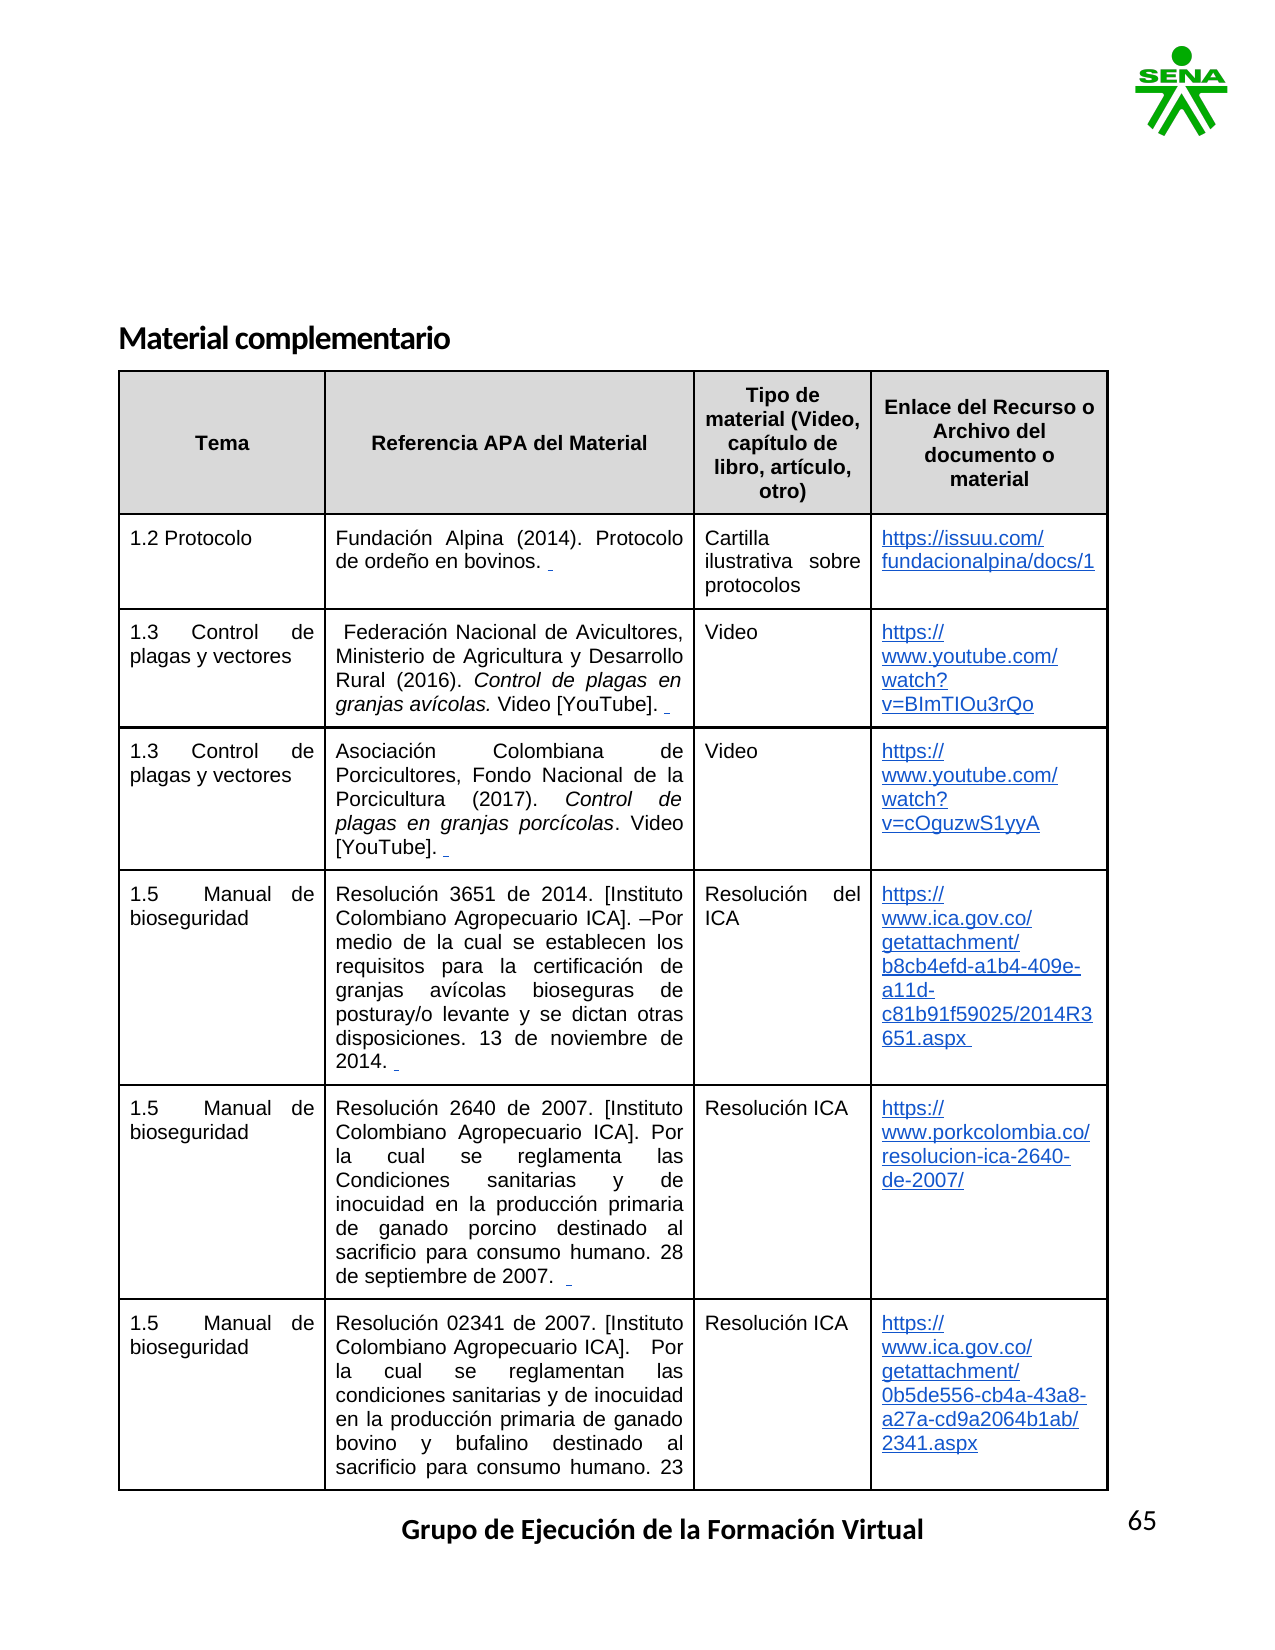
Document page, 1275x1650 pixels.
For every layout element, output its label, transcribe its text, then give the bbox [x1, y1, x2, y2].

table_cell 1.5 Manual de bioseguridad [120, 1300, 324, 1489]
table_cell 1.3 Control de plagas y vectores [120, 610, 324, 726]
table_cell https://www.youtube.com/watch?v=BImTIOu3rQo [872, 610, 1106, 726]
table_header Tipo de material (Video, capítulo de libro, artículo, otro) [695, 372, 870, 513]
table_cell Resolución del ICA [695, 871, 870, 1084]
table_header Referencia APA del Material [326, 372, 693, 513]
subtitle Material complementario [118, 317, 1157, 358]
table_cell https://www.ica.gov.co/getattachment/0b5de556-cb4a-43a8-a27a-cd9a2064b1ab/2341.aspx [872, 1300, 1106, 1489]
table_cell Federación Nacional de Avicultores, Ministerio de Agricultura y Desarrollo Rural (2016). Control de plagas en granjas avícolas. Video [YouTube]. [326, 610, 693, 726]
table_cell Video [695, 729, 870, 869]
table_cell Cartilla ilustrativa sobre protocolos [695, 515, 870, 608]
table_cell Resolución 3651 de 2014. [Instituto Colombiano Agropecuario ICA]. –Por medio de la cual se establecen los requisitos para la certificación de granjas avícolas bioseguras de posturay/o levante y se dictan otras disposiciones. 13 de noviembre de 2014. [326, 871, 693, 1084]
picture [1135, 46, 1228, 136]
table_cell 1.3 Control de plagas y vectores [120, 729, 324, 869]
table_header Enlace del Recurso o Archivo del documento o material [872, 372, 1106, 513]
table_cell https://www.ica.gov.co/getattachment/b8cb4efd-a1b4-409e-a11d-c81b91f59025/2014R3651.aspx [872, 871, 1106, 1084]
table_cell https://issuu.com/fundacionalpina/docs/1 [872, 515, 1106, 608]
table_cell Fundación Alpina (2014). Protocolo de ordeño en bovinos. [326, 515, 693, 608]
table_cell Resolución 2640 de 2007. [Instituto Colombiano Agropecuario ICA]. Por la cual se reglamenta las Condiciones sanitarias y de inocuidad en la producción primaria de ganado porcino destinado al sacrificio para consumo humano. 28 de septiembre de 2007. [326, 1086, 693, 1298]
table_cell Resolución ICA [695, 1086, 870, 1298]
table_header Tema [120, 372, 324, 513]
table_cell Resolución ICA [695, 1300, 870, 1489]
table_cell https://www.porkcolombia.co/resolucion-ica-2640-de-2007/ [872, 1086, 1106, 1298]
table_cell Video [695, 610, 870, 726]
table_cell Asociación Colombiana de Porcicultores, Fondo Nacional de la Porcicultura (2017). Control de plagas en granjas porcícolas. Video [YouTube]. [326, 729, 693, 869]
table_cell 1.2 Protocolo [120, 515, 324, 608]
table_cell 1.5 Manual de bioseguridad [120, 1086, 324, 1298]
table_cell 1.5 Manual de bioseguridad [120, 871, 324, 1084]
table_cell https://www.youtube.com/watch?v=cOguzwS1yyA [872, 729, 1106, 869]
